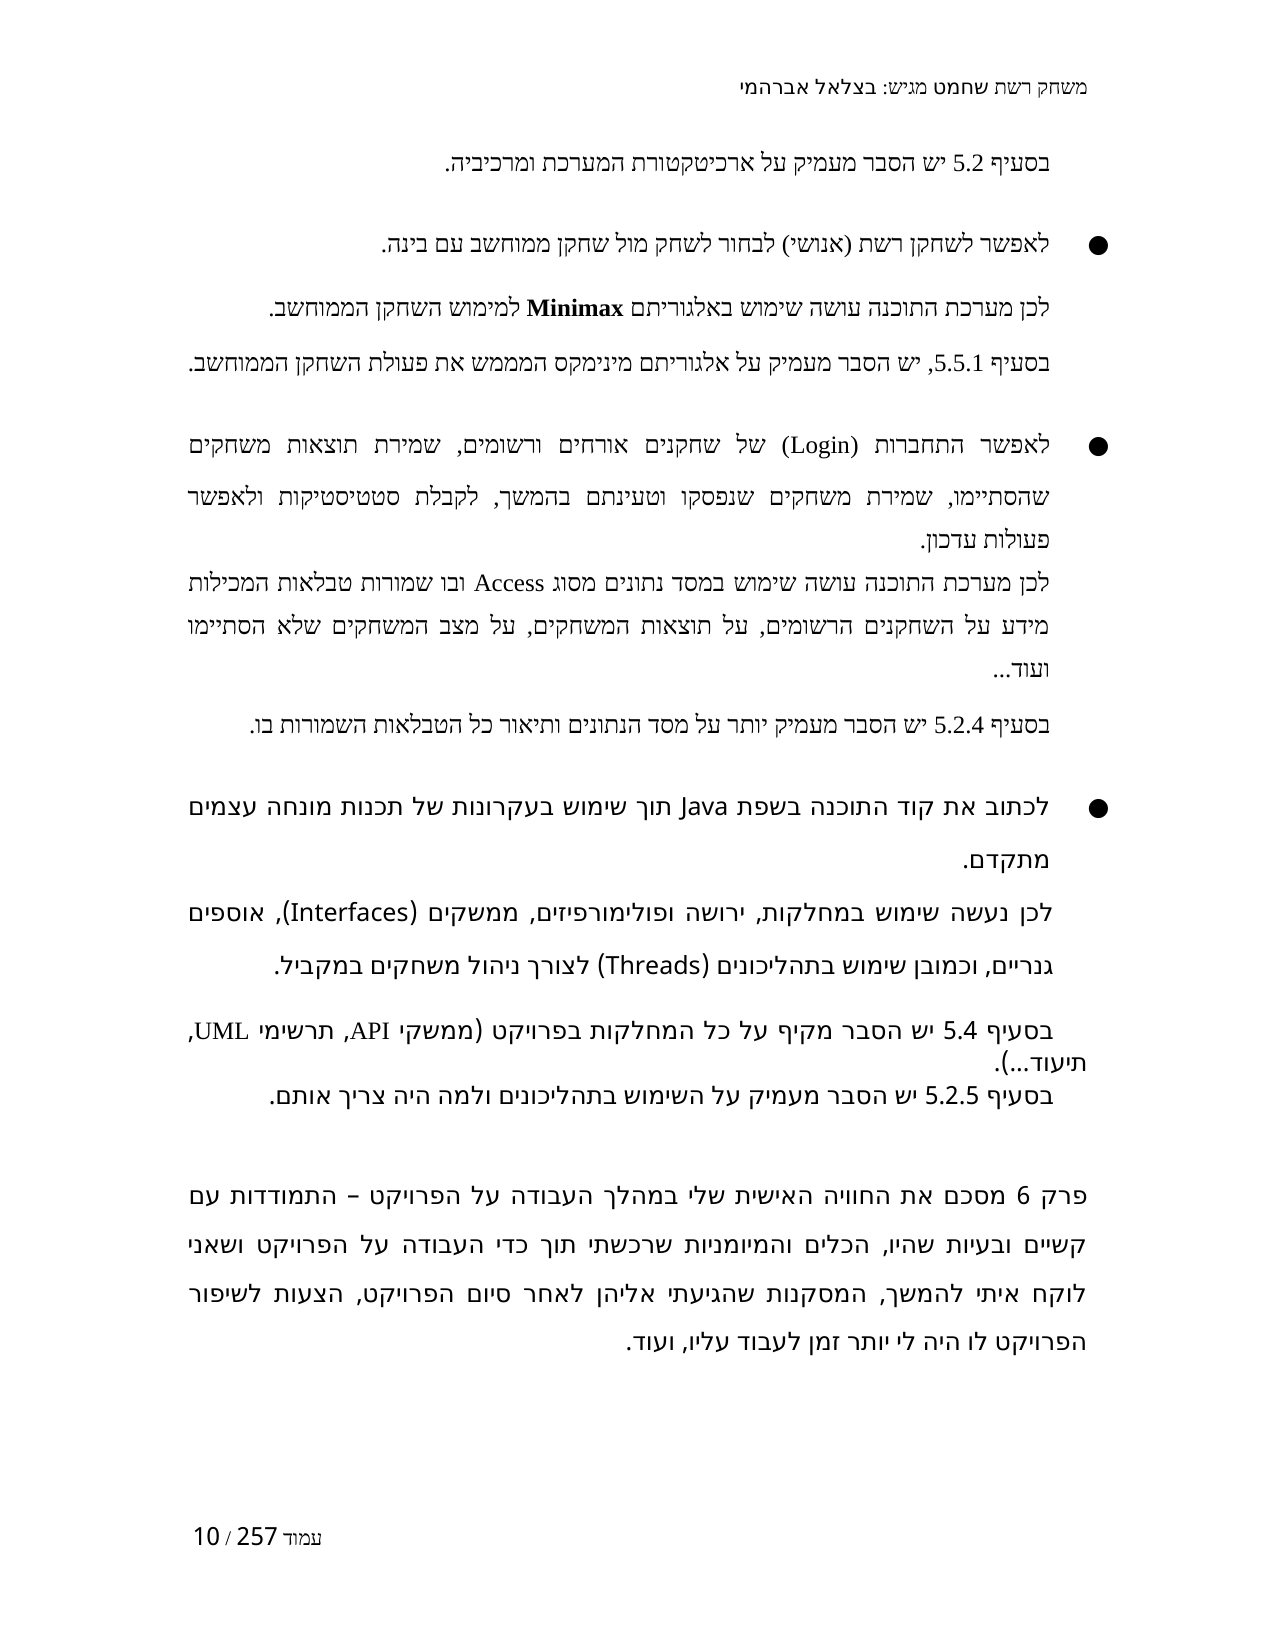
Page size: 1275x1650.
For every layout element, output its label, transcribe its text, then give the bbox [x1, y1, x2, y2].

text בסעיף 5.2.4 יש הסבר מעמיק יותר על מסד הנתונים ותיאור כל הטבלאות השמורות בו. [187, 710, 1050, 739]
list לאפשר לשחקן רשת (אנושי) לבחור לשחק מול שחקן ממוחשב עם בינה. [187, 216, 1087, 267]
text לכן מערכת התוכנה עושה שימוש באלגוריתם Minimax למימוש השחקן הממוחשב. [187, 293, 1050, 321]
text בסעיף 5.4 יש הסבר מקיף על כל המחלקות בפרויקט (ממשקי API, תרשימי UML, תיעוד...). [187, 1016, 1087, 1082]
text לכן נעשה שימוש במחלקות, ירושה ופולימורפיזים, ממשקים (Interfaces), אוספים גנריים, וכמובן שימוש בתהליכונים (Threads) לצורך ניהול משחקים במקביל. [187, 895, 1054, 985]
list לכתוב את קוד התוכנה בשפת Java תוך שימוש בעקרונות של תכנות מונחה עצמים מתקדם. [187, 778, 1087, 878]
text בסעיף 5.2 יש הסבר מעמיק על ארכיטקטורת המערכת ומרכיביה. [187, 148, 1050, 176]
text בסעיף 5.5.1, יש הסבר מעמיק על אלגוריתם מינימקס המממש את פעולת השחקן הממוחשב. [187, 348, 1050, 377]
text לכן מערכת התוכנה עושה שימוש במסד נתונים מסוג Access ובו שמורות טבלאות המכילות מידע על השחקנים הרשומים, על תוצאות המשחקים, על מצב המשחקים שלא הסתיימו ועוד... [187, 568, 1050, 683]
text בסעיף 5.2.5 יש הסבר מעמיק על השימוש בתהליכונים ולמה היה צריך אותם. [187, 1082, 1087, 1114]
list לאפשר התחברות (Login) של שחקנים אורחים ורשומים, שמירת תוצאות משחקים שהסתיימו, שמירת משחקים שנפסקו וטעינתם בהמשך, לקבלת סטטיסטיקות ולאפשר פעולות עדכון. [187, 416, 1087, 554]
text פרק 6 מסכם את החוויה האישית שלי במהלך העבודה על הפרויקט – התמודדות עם קשיים ובעיות שהיו, הכלים והמיומניות שרכשתי תוך כדי העבודה על הפרויקט ושאני לוקח איתי להמשך, המסקנות שהגיעתי אליהן לאחר סיום הפרויקט, הצעות לשיפור הפרויקט לו היה לי יותר זמן לעבוד עליו, ועוד. [187, 1182, 1087, 1361]
